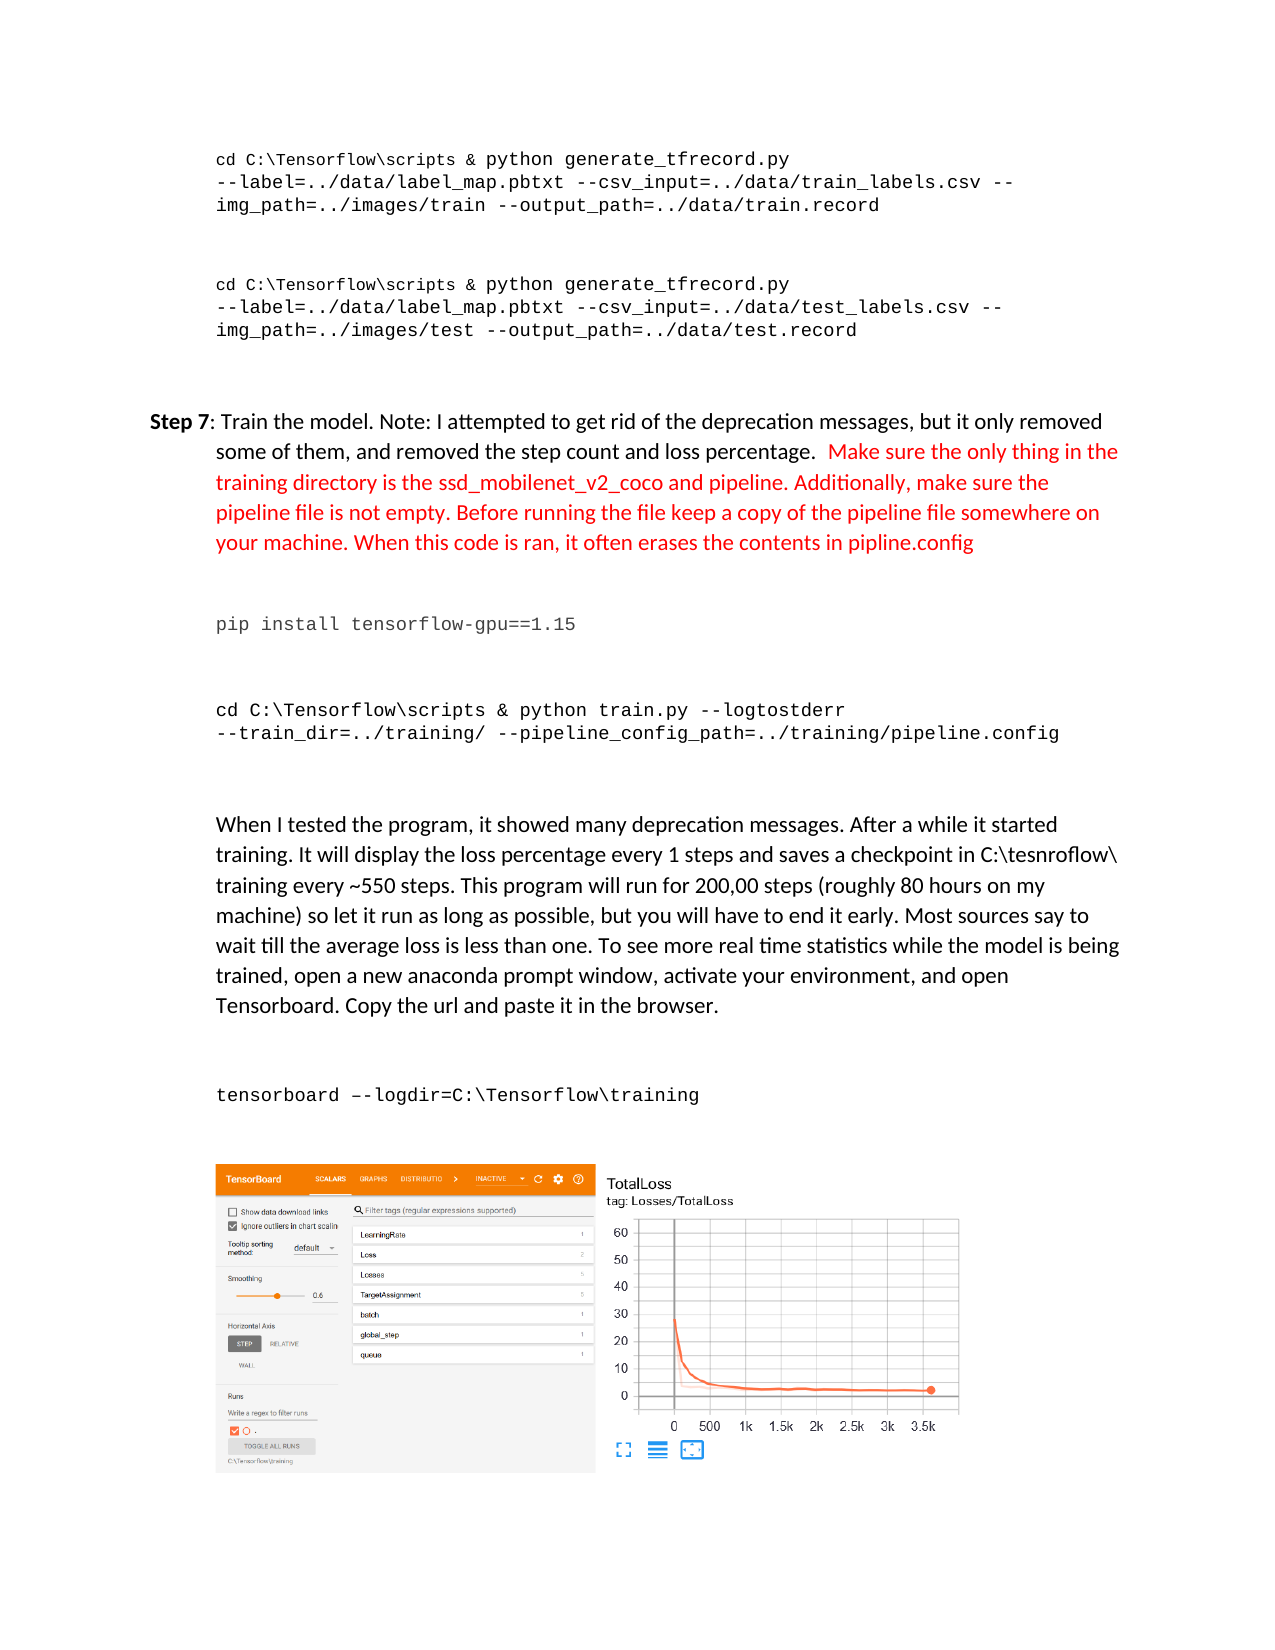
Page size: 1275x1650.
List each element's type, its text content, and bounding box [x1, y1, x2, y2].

text cd C:\Tensorflow\scripts & python generate_tfrecord.py --label=../data/label_map.pbtxt --csv_input=../data/train_labels.csv --img_path=../images/train --output_path=../data/train.record [216, 150, 1125, 217]
picture [215, 1164, 991, 1473]
text cd C:\Tensorflow\scripts & python generate_tfrecord.py --label=../data/label_map.pbtxt --csv_input=../data/test_labels.csv --img_path=../images/test --output_path=../data/test.record [216, 275, 1125, 342]
text pip install tensorflow-gpu==1.15 [150, 614, 1125, 636]
text When I tested the program, it showed many deprecation messages. After a while it started training. It will display the loss percentage every 1 steps and saves a checkpoint in C:\tesnroflow\training every ~550 steps. This program will run for 200,00 steps (roughly 80 hours on my machine) so let it run as long as possible, but you will have to end it early. Most sources say to wait till the average loss is less than one. To see more real time statistics while the model is being trained, open a new anaconda prompt window, activate your environment, and open Tensorboard. Copy the url and paste it in the browser. [150, 810, 1125, 1020]
text cd C:\Tensorflow\scripts & python train.py --logtostderr --train_dir=../training/ --pipeline_config_path=../training/pipeline.config [216, 701, 1125, 745]
text Step 7: Train the model. Note: I attempted to get rid of the deprecation messages, but it only removed some of them, and removed the step count and loss percentage. Make sure the only thing in the training directory is the ssd_mobilenet_v2_coco and pipeline. Additionally, make sure the pipeline file is not empty. Before running the file keep a copy of the pipeline file somewhere on your machine. When this code is ran, it often erases the contents in pipline.config [150, 407, 1125, 556]
text tensorboard –-logdir=C:\Tensorflow\training [216, 1085, 1125, 1107]
